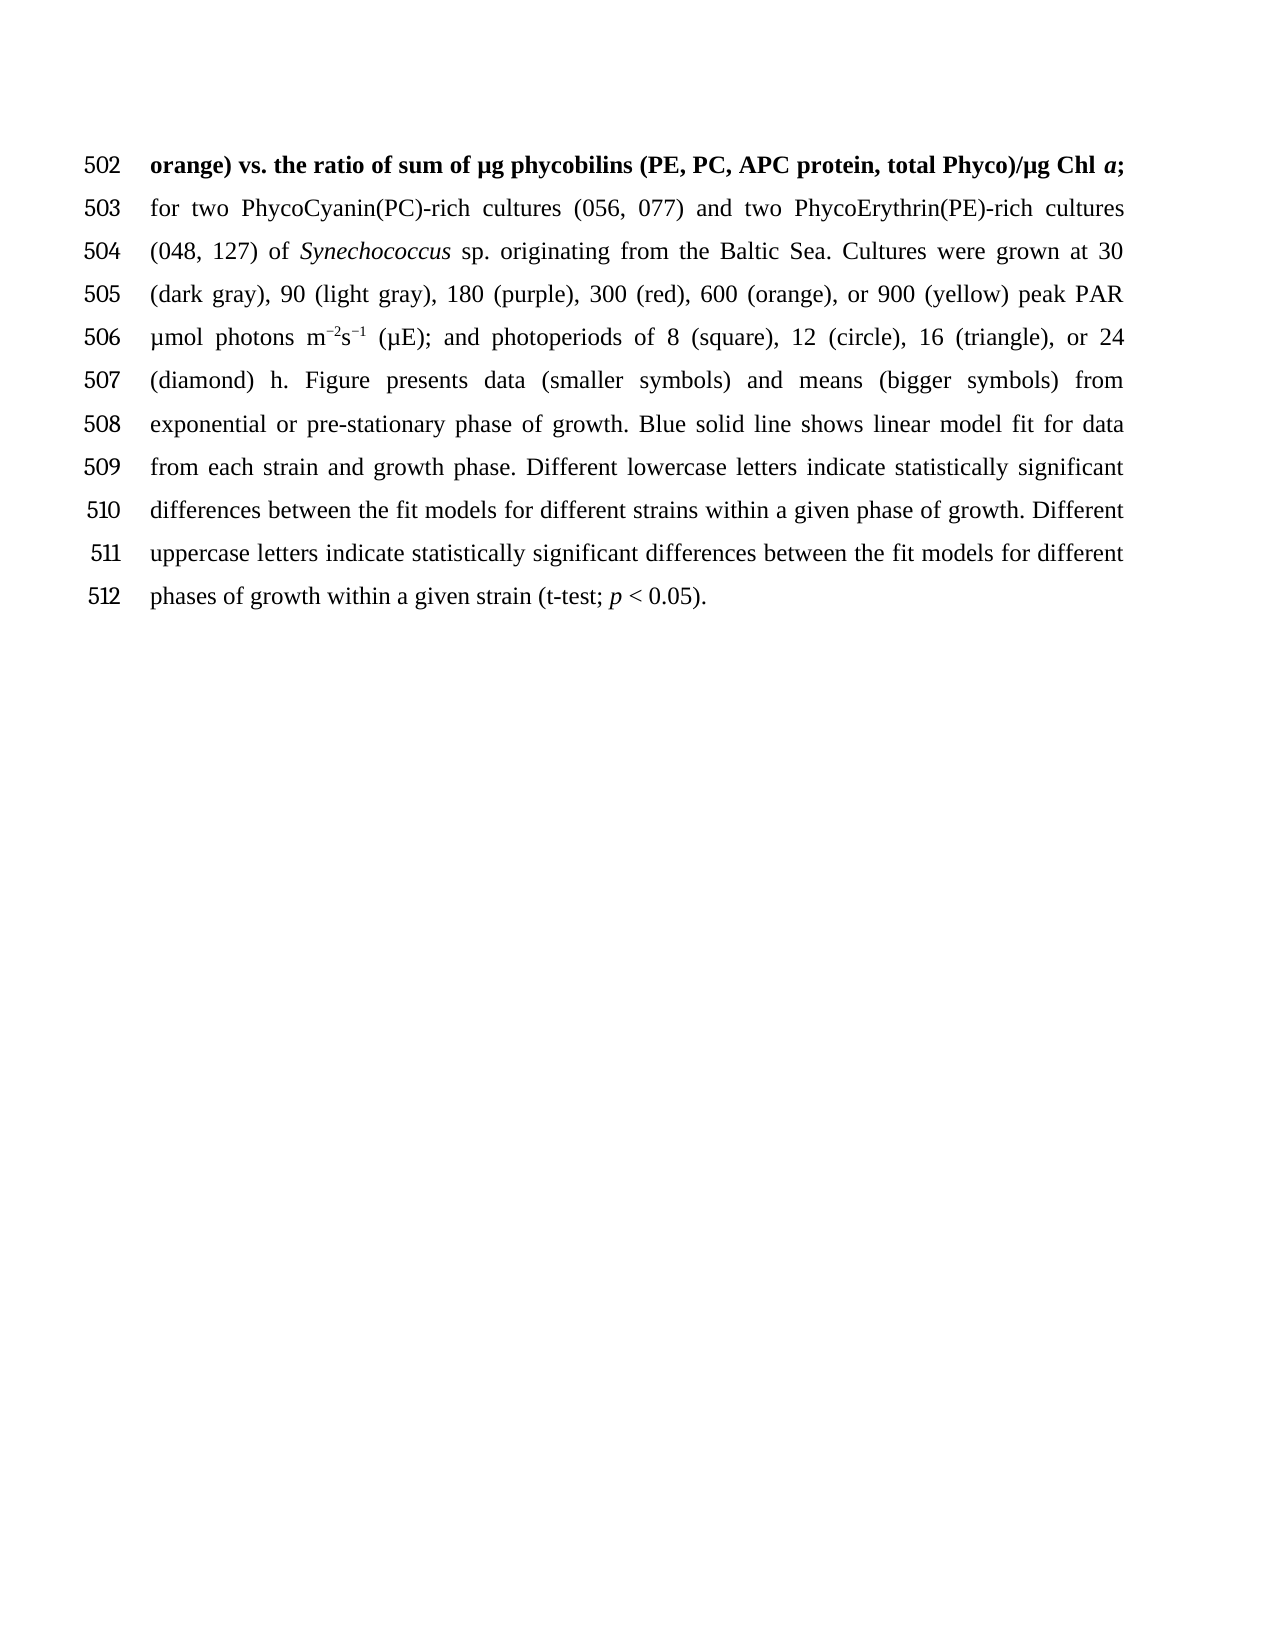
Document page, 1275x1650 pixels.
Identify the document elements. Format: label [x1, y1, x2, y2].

text [150, 150, 1125, 610]
